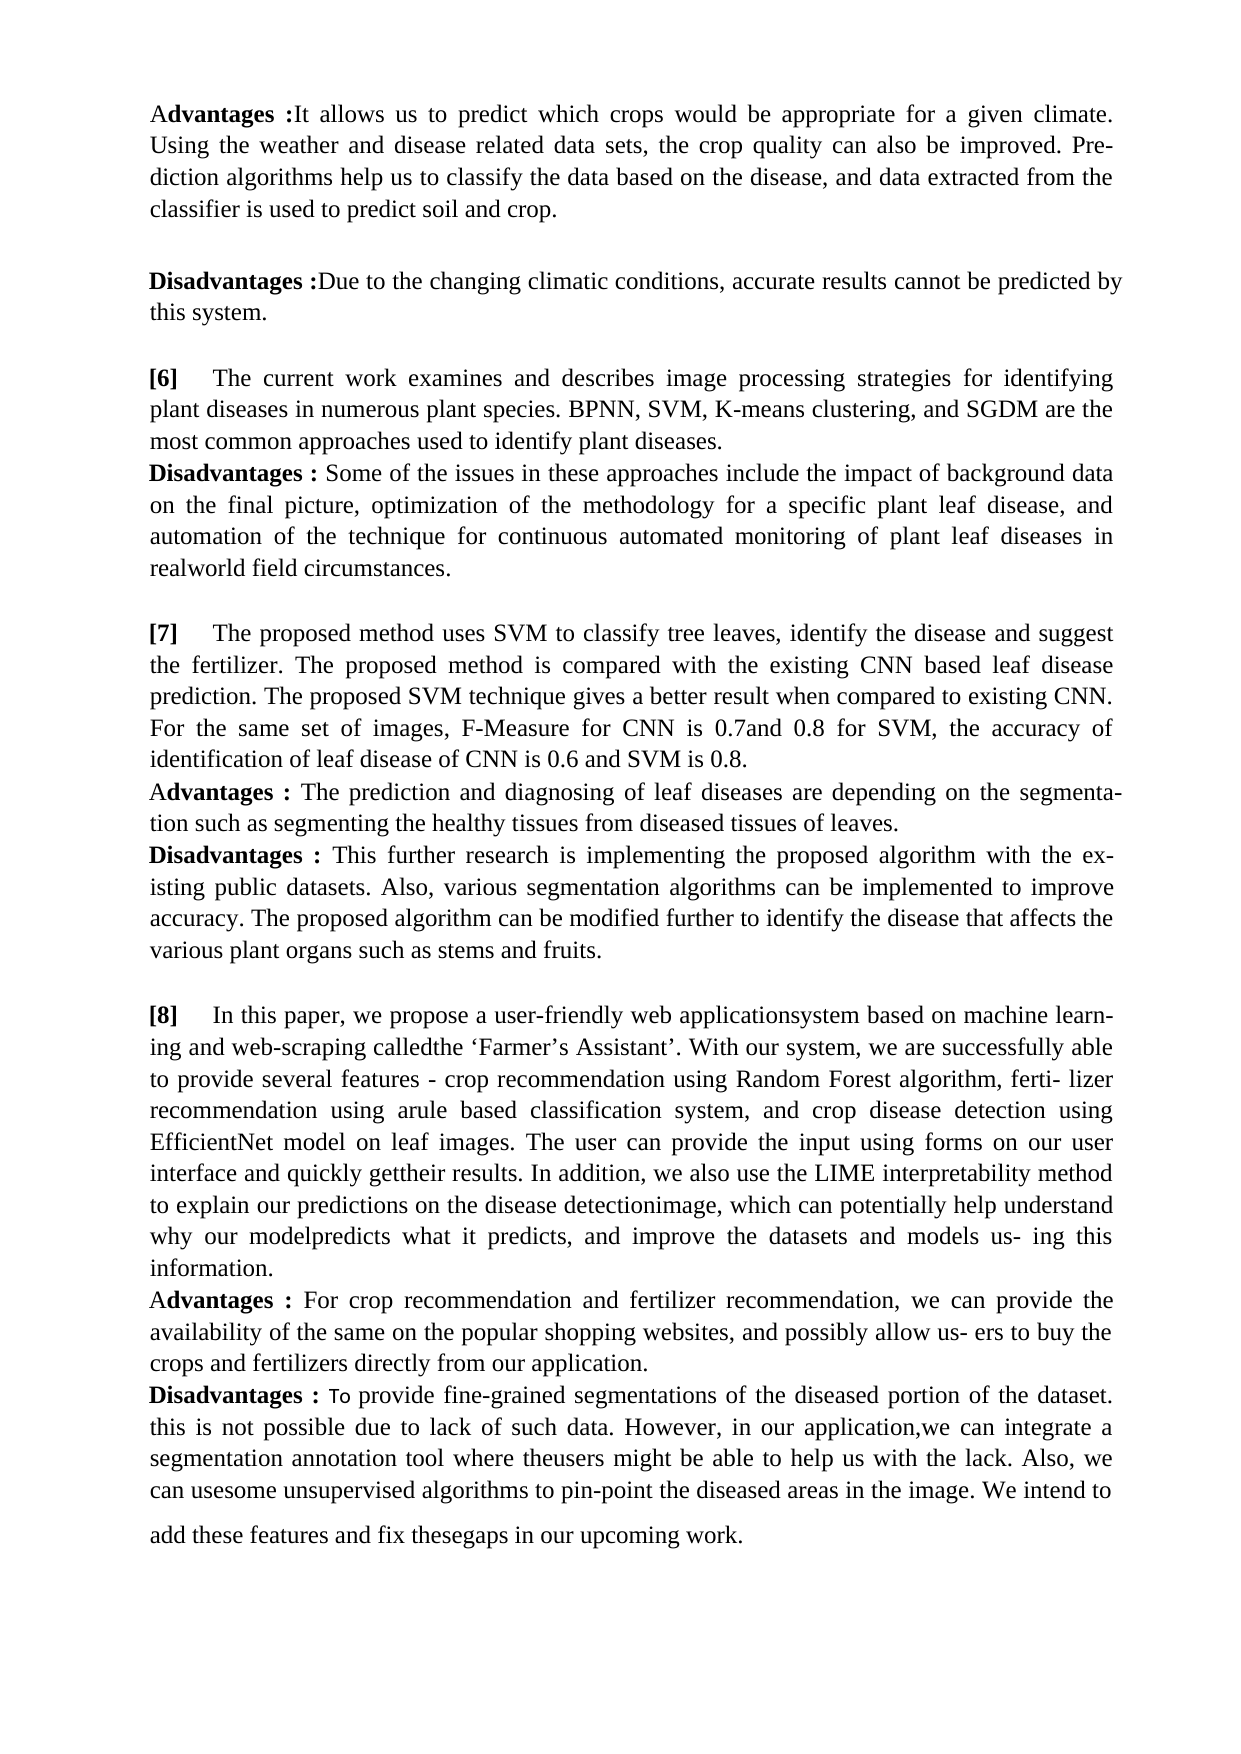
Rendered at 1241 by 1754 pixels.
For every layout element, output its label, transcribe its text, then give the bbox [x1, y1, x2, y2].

text Disadvantages : This further research is implementing the proposed algorithm with the ex- isting public datasets. Also, various segmentation algorithms can be implemented to improve accuracy. The proposed algorithm can be modified further to identify the disease that affects the various plant organs such as stems and fruits. [148, 840, 1115, 964]
list In this paper, we propose a user-friendly web applicationsystem based on machine learn- ing and web-scraping calledthe ‘Farmer’s Assistant’. With our system, we are successfully able to provide several features - crop recommendation using Random Forest algorithm, ferti- lizer recommendation using arule based classification system, and crop disease detection using EfficientNet model on leaf images. The user can provide the input using forms on our user interface and quickly gettheir results. In addition, we also use the LIME interpretability method to explain our predictions on the disease detectionimage, which can potentially help understand why our modelpredicts what it predicts, and improve the datasets and models us- ing this information. [148, 1001, 1114, 1282]
text Disadvantages :Due to the changing climatic conditions, accurate results cannot be predicted by this system. [148, 266, 1124, 326]
text Disadvantages : Some of the issues in these approaches include the impact of background data on the final picture, optimization of the methodology for a specific plant leaf disease, and automation of the technique for continuous automated monitoring of plant leaf diseases in realworld field circumstances. [148, 458, 1114, 582]
text Advantages : For crop recommendation and fertilizer recommendation, we can provide the availability of the same on the popular shopping websites, and possibly allow us- ers to buy the crops and fertilizers directly from our application. [148, 1285, 1114, 1377]
text Disadvantages : To provide fine-grained segmentations of the diseased portion of the dataset. this is not possible due to lack of such data. However, in our application,we can integrate a segmentation annotation tool where theusers might be able to help us with the lack. Also, we can usesome unsupervised algorithms to pin-point the diseased areas in the image. We intend to add these features and fix thesegaps in our upcoming work. [148, 1380, 1114, 1554]
list The proposed method uses SVM to classify tree leaves, identify the disease and suggest the fertilizer. The proposed method is compared with the existing CNN based leaf disease prediction. The proposed SVM technique gives a better result when compared to existing CNN. For the same set of images, F-Measure for CNN is 0.7and 0.8 for SVM, the accuracy of identification of leaf disease of CNN is 0.6 and SVM is 0.8. [148, 618, 1114, 773]
text Advantages : The prediction and diagnosing of leaf diseases are depending on the segmenta- tion such as segmenting the healthy tissues from diseased tissues of leaves. [148, 777, 1124, 837]
list The current work examines and describes image processing strategies for identifying plant diseases in numerous plant species. BPNN, SVM, K-means clustering, and SGDM are the most common approaches used to identify plant diseases. [148, 363, 1114, 455]
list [148, 99, 1114, 222]
